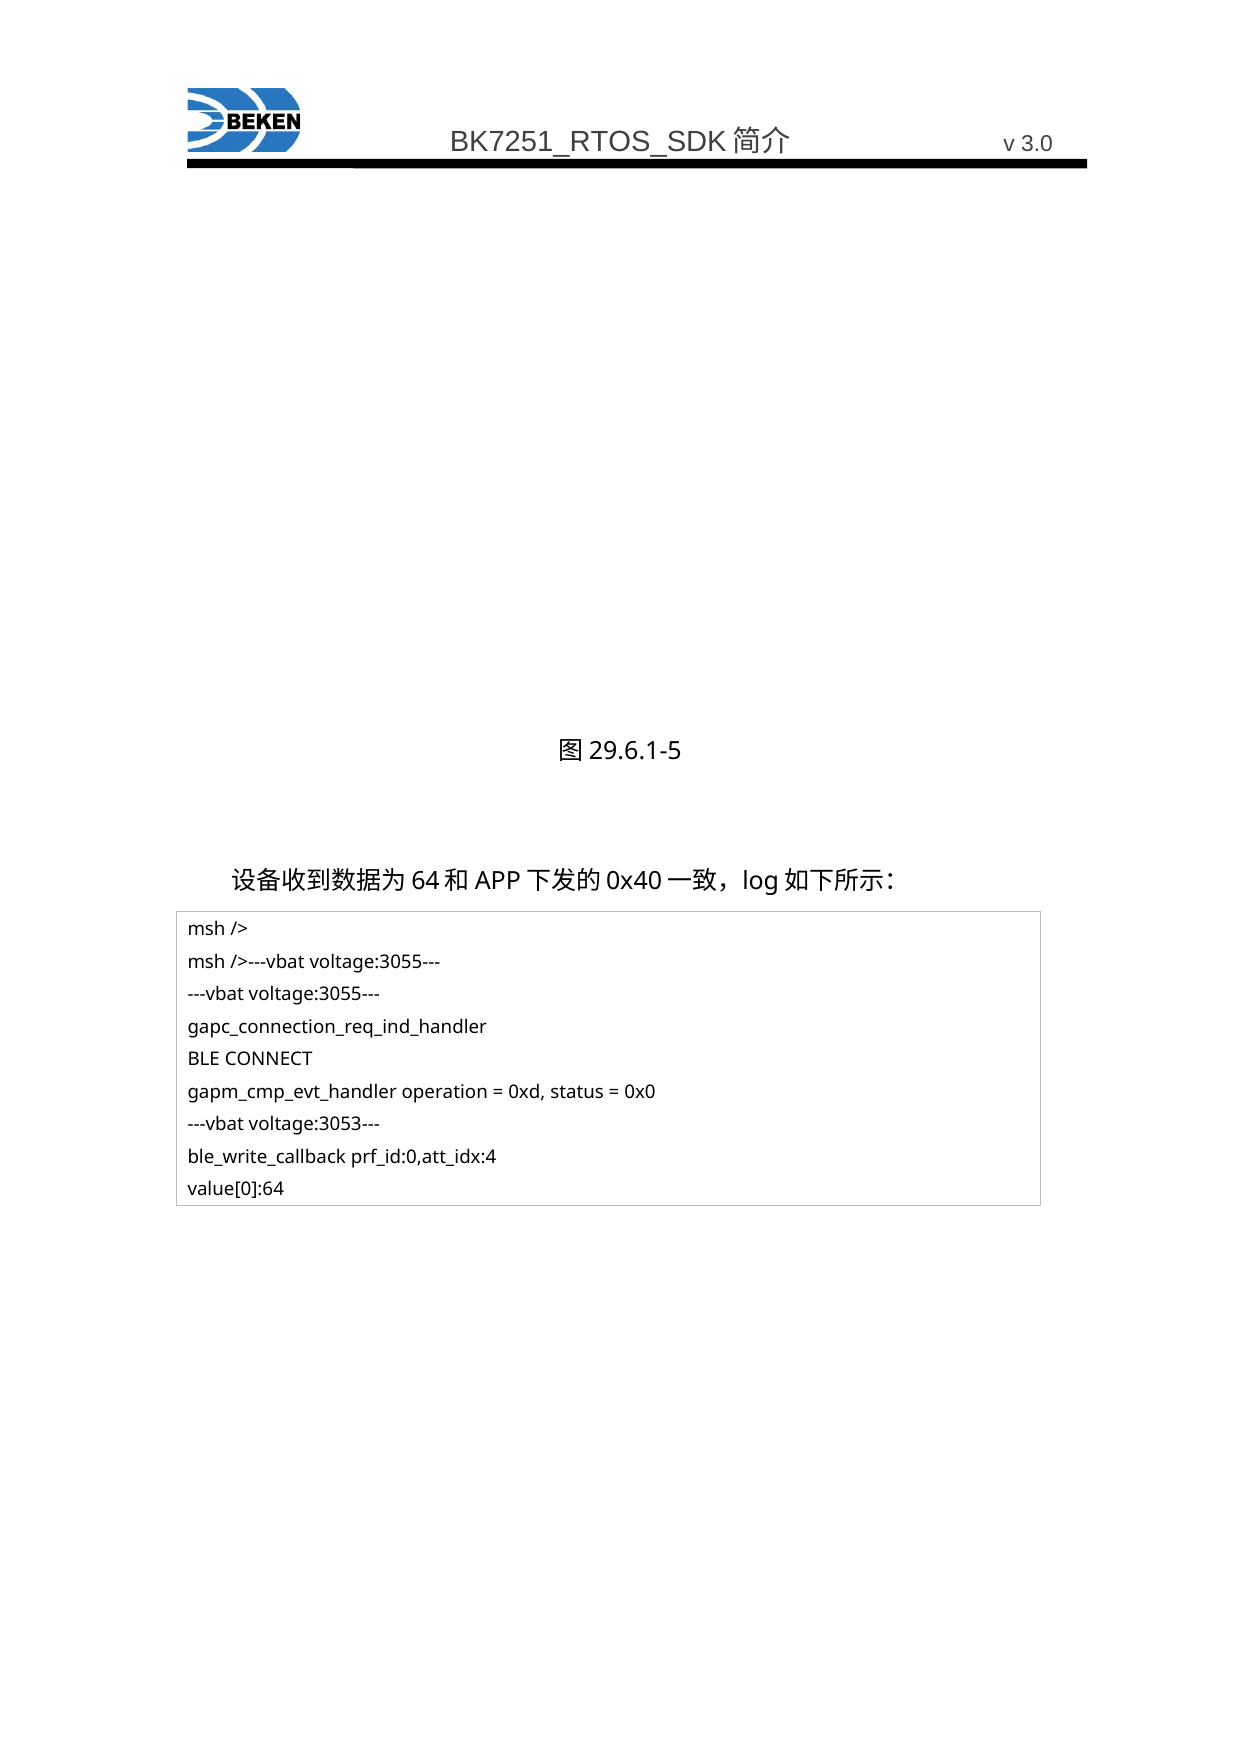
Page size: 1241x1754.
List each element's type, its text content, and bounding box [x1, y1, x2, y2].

text 图29.6.1-5 [187, 716, 1053, 781]
picture [187, 88, 300, 152]
text 设备收到数据为64和APP下发的0x40一致，log如下所示： [187, 846, 1053, 911]
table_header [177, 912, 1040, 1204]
